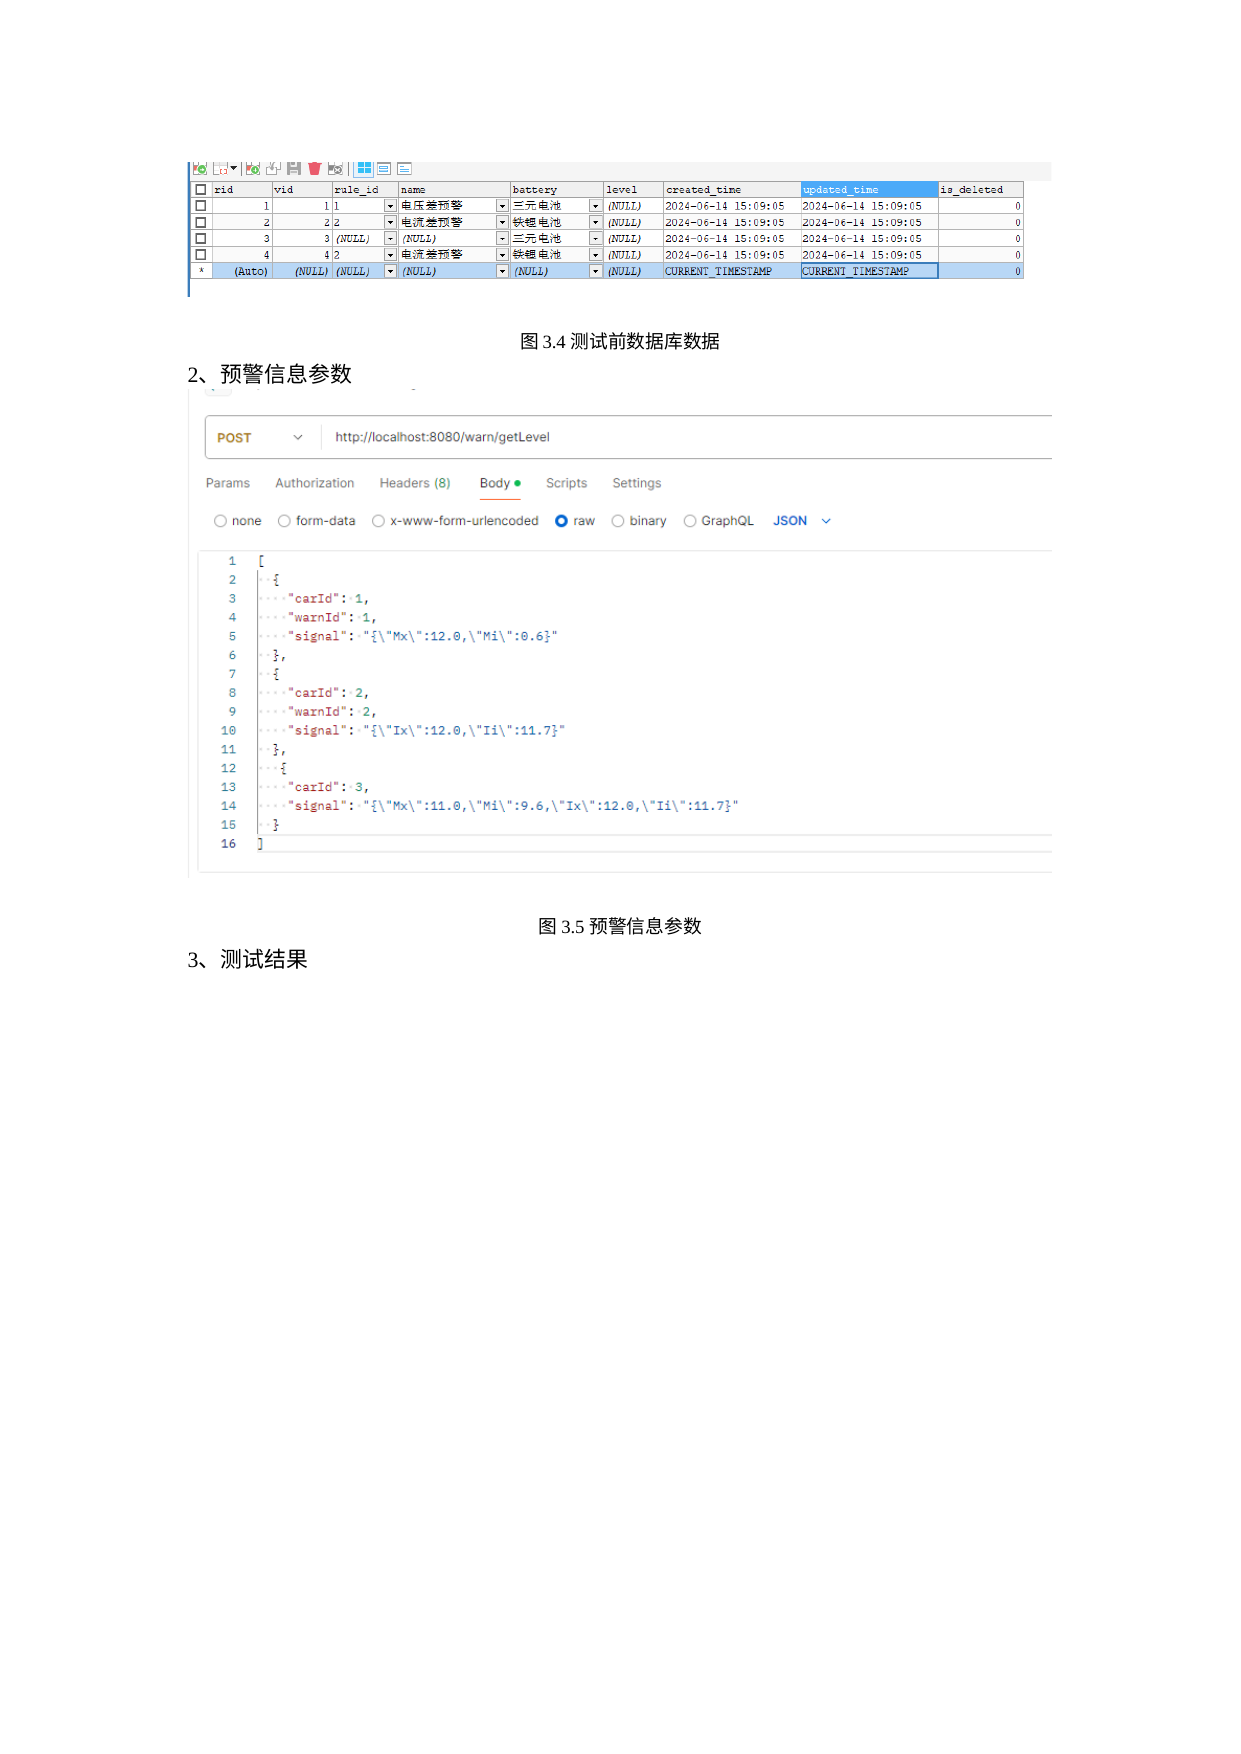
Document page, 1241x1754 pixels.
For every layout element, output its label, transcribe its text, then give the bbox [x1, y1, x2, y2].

list 2、预警信息参数 [187, 357, 1053, 389]
picture [187, 162, 1052, 297]
list 3、测试结果 [187, 942, 1053, 974]
list 图3.4 测试前数据库数据 [187, 324, 1053, 357]
list 图3.5 预警信息参数 [187, 909, 1053, 942]
picture [187, 389, 1052, 878]
